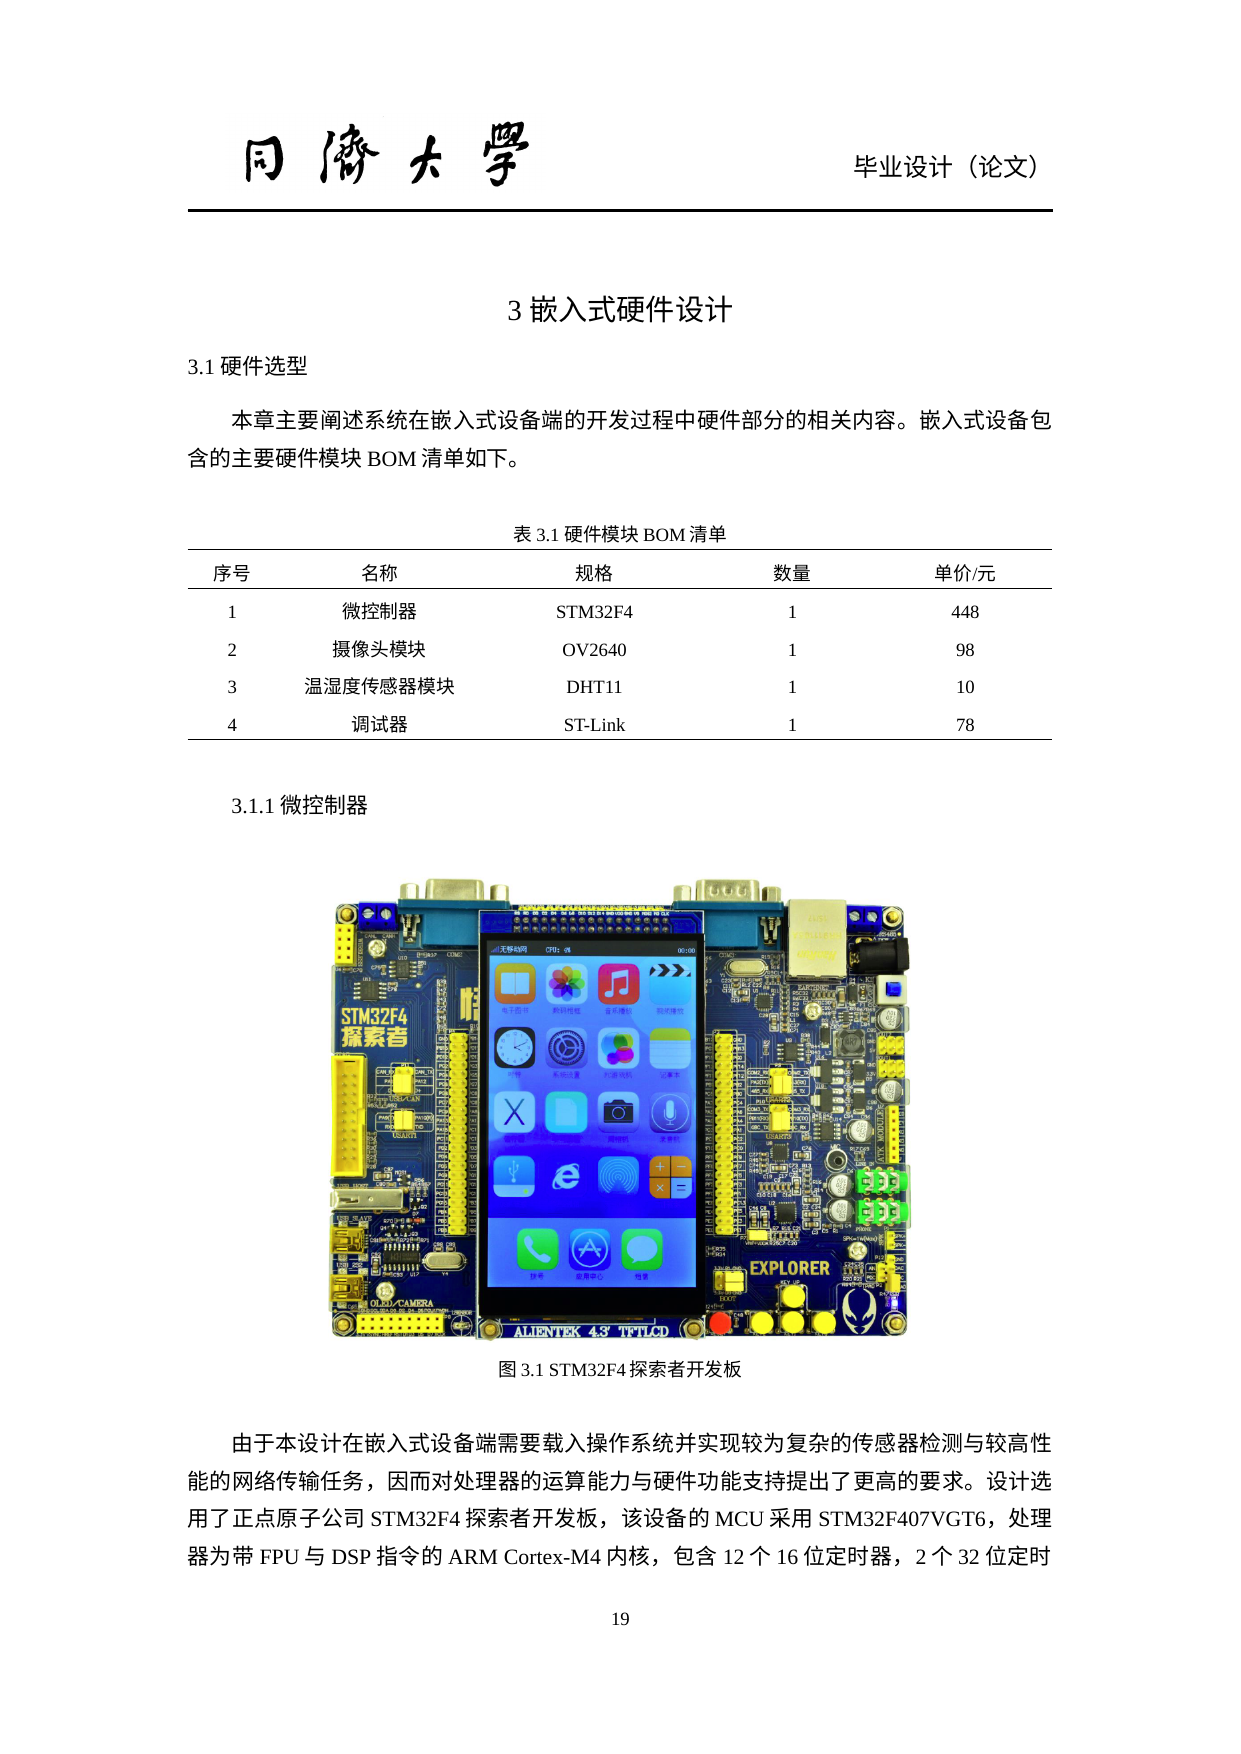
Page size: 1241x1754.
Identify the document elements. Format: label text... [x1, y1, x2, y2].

table_cell 78 [879, 701, 1052, 738]
text 3.1 硬件选型 [187, 344, 1053, 382]
text 3 嵌入式硬件设计 [187, 290, 1053, 327]
picture [224, 113, 547, 193]
text 3.1.1 微控制器 [187, 794, 1048, 819]
table_cell ST-Link [483, 701, 706, 738]
text 本章主要阐述系统在嵌入式设备端的开发过程中硬件部分的相关内容。嵌入式设备包含的主要硬件模块BOM清单如下。 [187, 399, 1053, 474]
picture [325, 873, 916, 1347]
table_cell 调试器 [276, 701, 483, 738]
table_cell 448 [879, 589, 1052, 626]
table_header 规格 [483, 550, 706, 587]
table_header 序号 [188, 550, 276, 587]
table_header 单价/元 [879, 550, 1052, 587]
table_cell 10 [879, 664, 1052, 701]
table_cell DHT11 [483, 664, 706, 701]
table_cell 1 [706, 701, 879, 738]
table_header 数量 [706, 550, 879, 587]
table_cell 1 [188, 589, 276, 626]
table_cell 4 [188, 701, 276, 738]
table_cell 摄像头模块 [276, 626, 483, 663]
table_cell 温湿度传感器模块 [276, 664, 483, 701]
table_cell OV2640 [483, 626, 706, 663]
table_cell 3 [188, 664, 276, 701]
table_cell 微控制器 [276, 589, 483, 626]
text 图3.1 STM32F4探索者开发板 [187, 1347, 1053, 1384]
table_cell 2 [188, 626, 276, 663]
table_cell STM32F4 [483, 589, 706, 626]
table_header 名称 [276, 550, 483, 587]
table_cell 1 [706, 626, 879, 663]
text 表3.1 硬件模块BOM清单 [187, 511, 1053, 549]
table_cell 1 [706, 589, 879, 626]
table_cell 1 [706, 664, 879, 701]
table_cell 98 [879, 626, 1052, 663]
